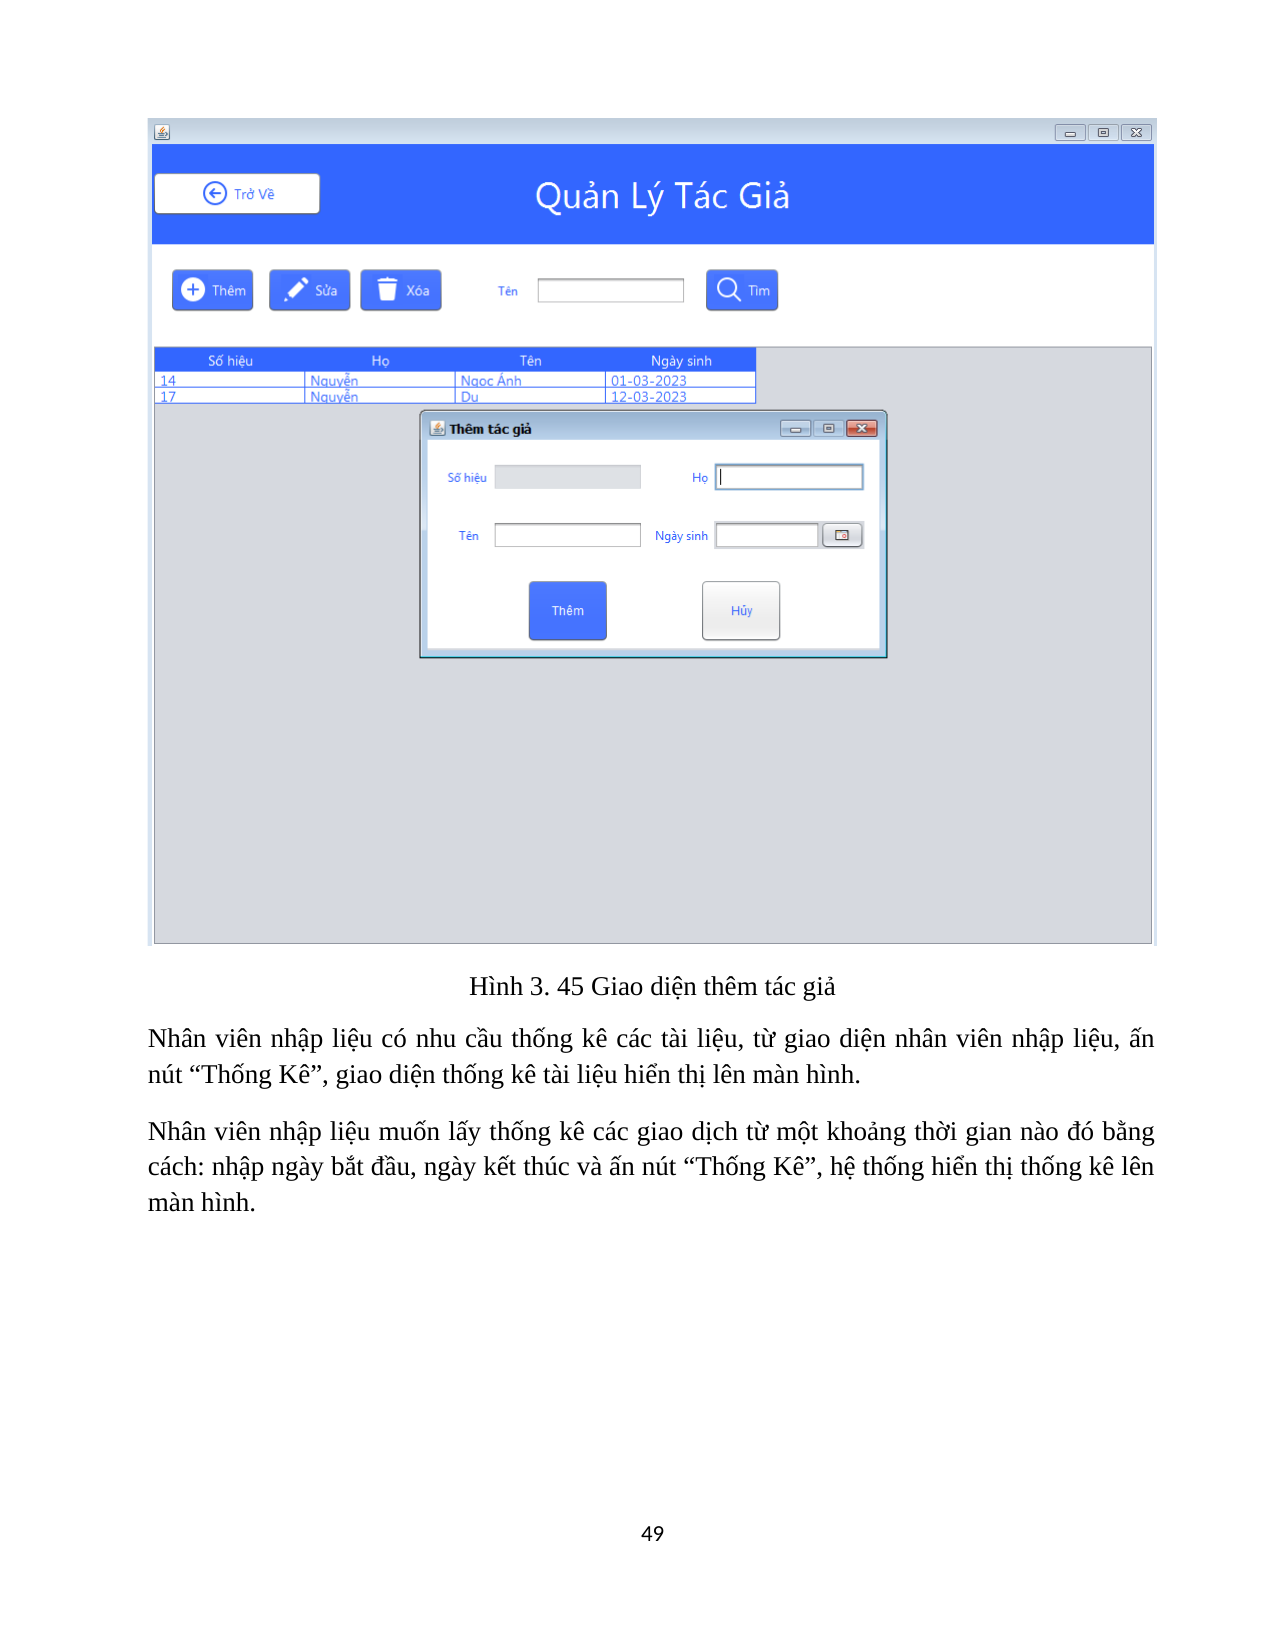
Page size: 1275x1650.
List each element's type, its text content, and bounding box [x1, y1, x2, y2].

picture [147, 118, 1157, 946]
text Hình 3. 45 Giao diện thêm tác giả [148, 971, 1157, 1002]
text Nhân viên nhập liệu có nhu cầu thống kê các tài liệu, từ giao diện nhân viên nhập liệu, ấn nút “Thống Kê”, giao diện thống kê tài liệu hiển thị lên màn hình. [148, 1022, 1157, 1089]
text Nhân viên nhập liệu muốn lấy thống kê các giao dịch từ một khoảng thời gian nào đó bằng cách: nhập ngày bắt đầu, ngày kết thúc và ấn nút “Thống Kê”, hệ thống hiển thị thống kê lên màn hình. [148, 1115, 1157, 1217]
